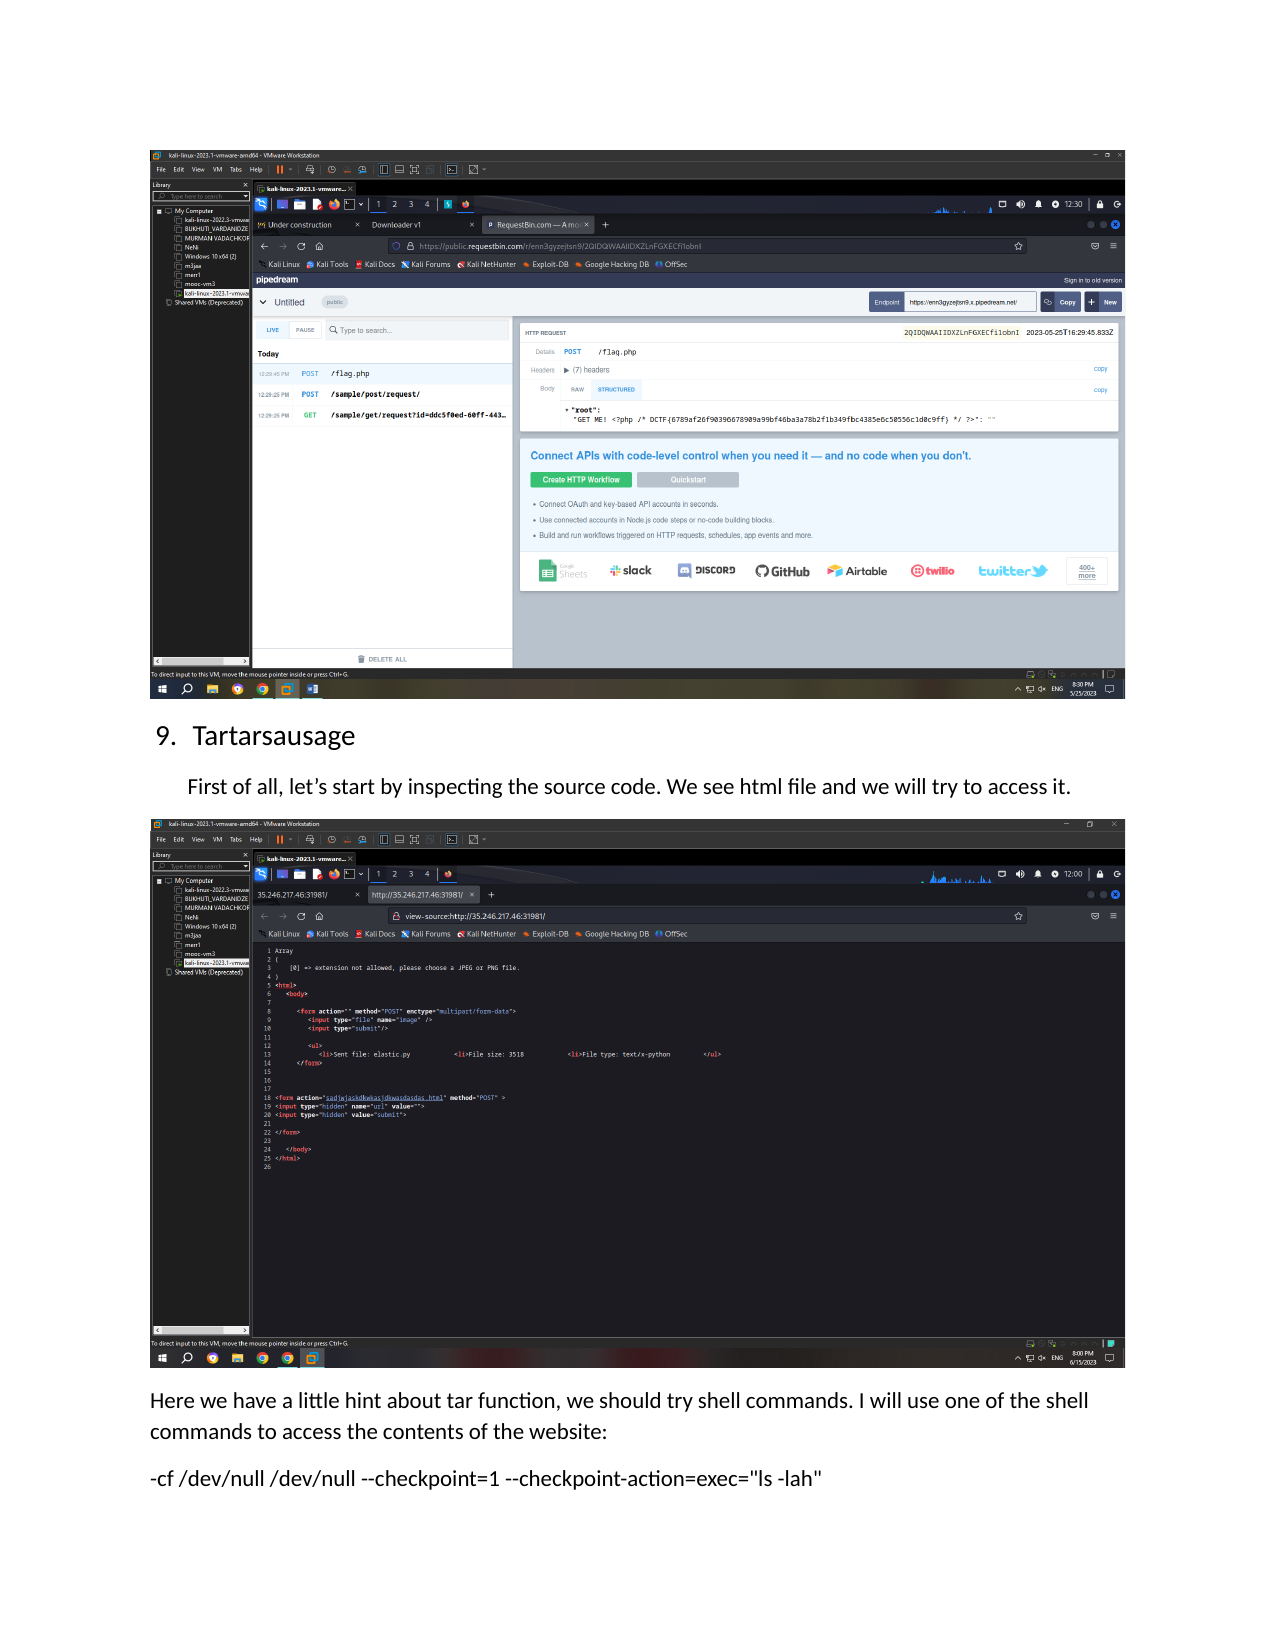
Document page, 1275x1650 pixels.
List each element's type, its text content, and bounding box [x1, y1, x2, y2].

text Here we have a little hint about tar function, we should try shell commands. I will use one of the shell commands to access the contents of the website: [150, 1387, 1125, 1445]
picture [150, 819, 1125, 1368]
picture [150, 150, 1125, 699]
list Tartarsausage [155, 717, 1125, 753]
text -cf /dev/null /dev/null --checkpoint=1 --checkpoint-action=exec="ls -lah" [150, 1464, 1125, 1492]
text First of all, let’s start by inspecting the source code. We see html file and we will try to access it. [187, 772, 1125, 800]
